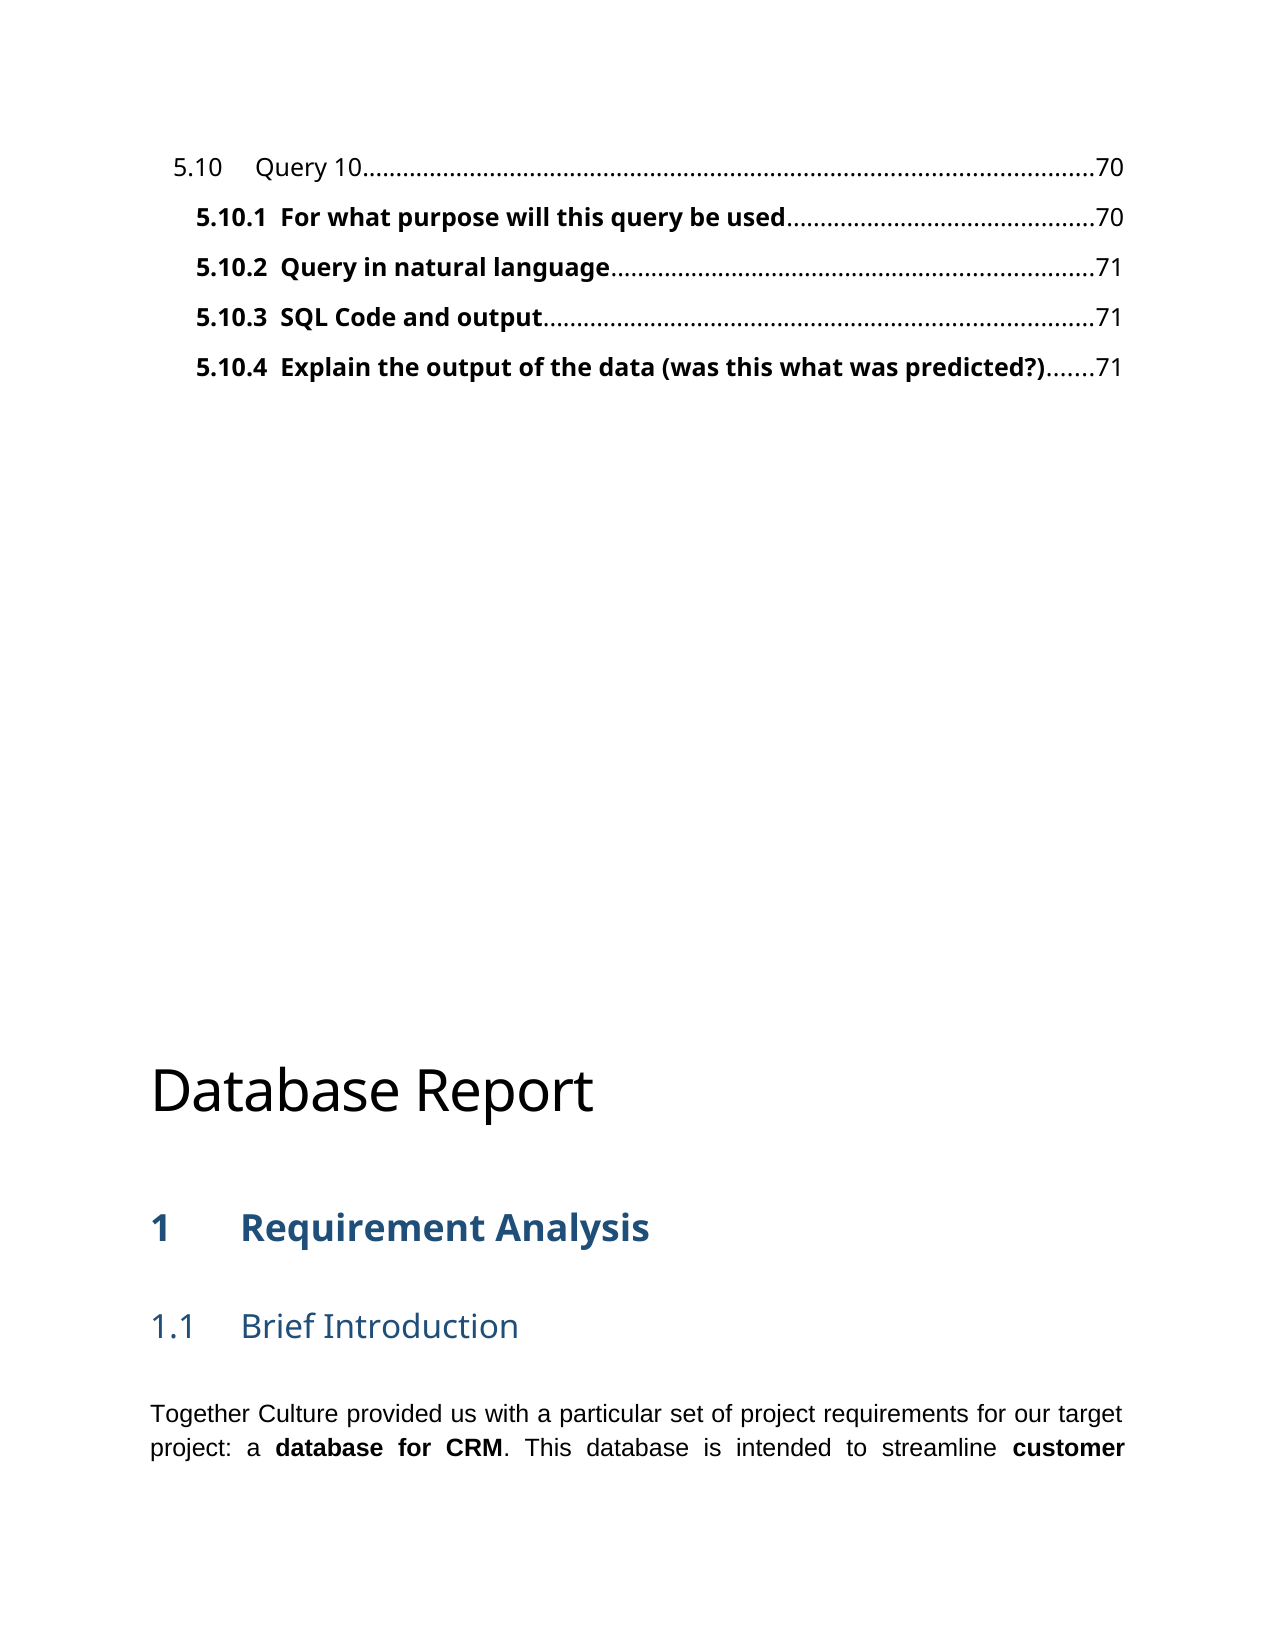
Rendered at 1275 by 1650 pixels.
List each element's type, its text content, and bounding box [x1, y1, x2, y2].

subtitle 1 Requirement Analysis [150, 1201, 1125, 1252]
title Database Report [150, 1049, 1125, 1128]
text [150, 1399, 1125, 1461]
subtitle 1.1 Brief Introduction [150, 1303, 1125, 1348]
